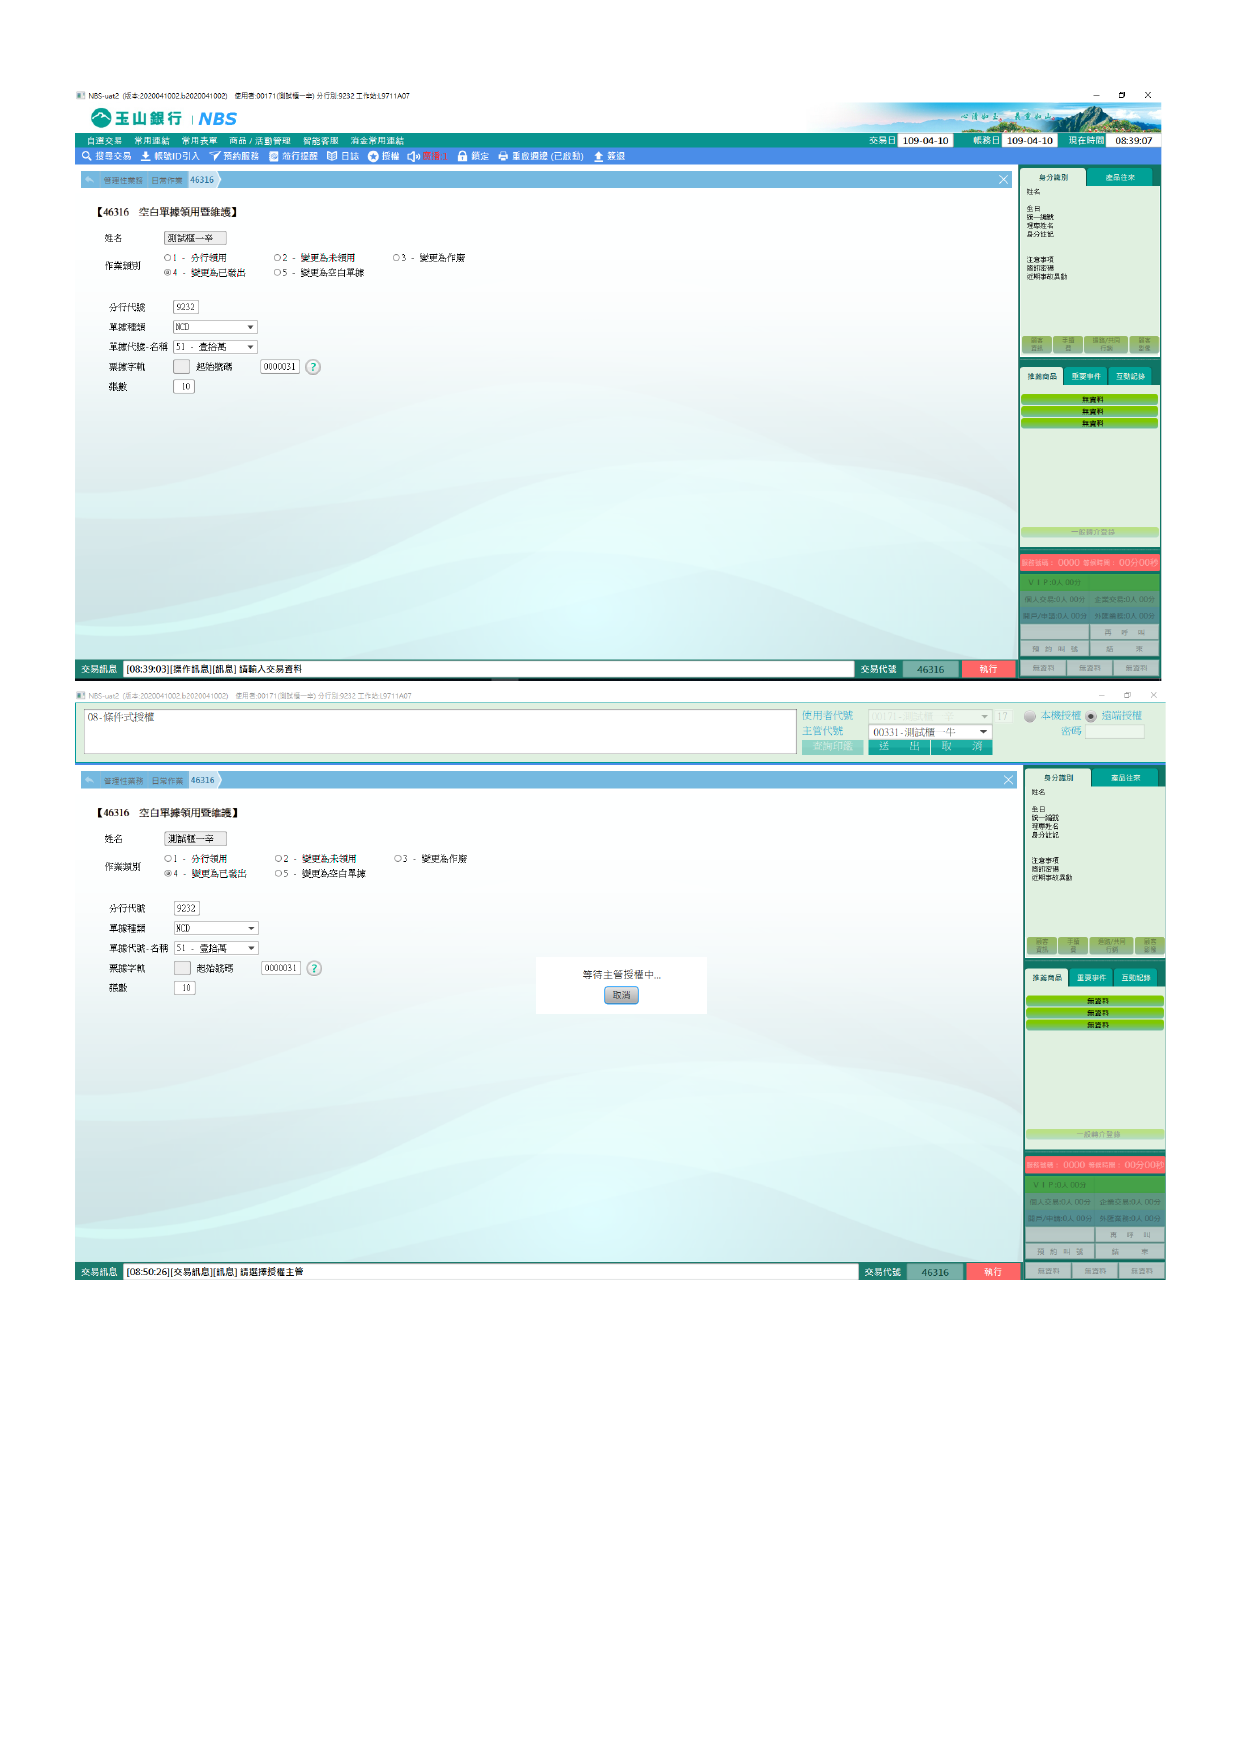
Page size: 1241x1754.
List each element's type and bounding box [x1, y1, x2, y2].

picture [75, 689, 1166, 1280]
picture [75, 89, 1162, 681]
